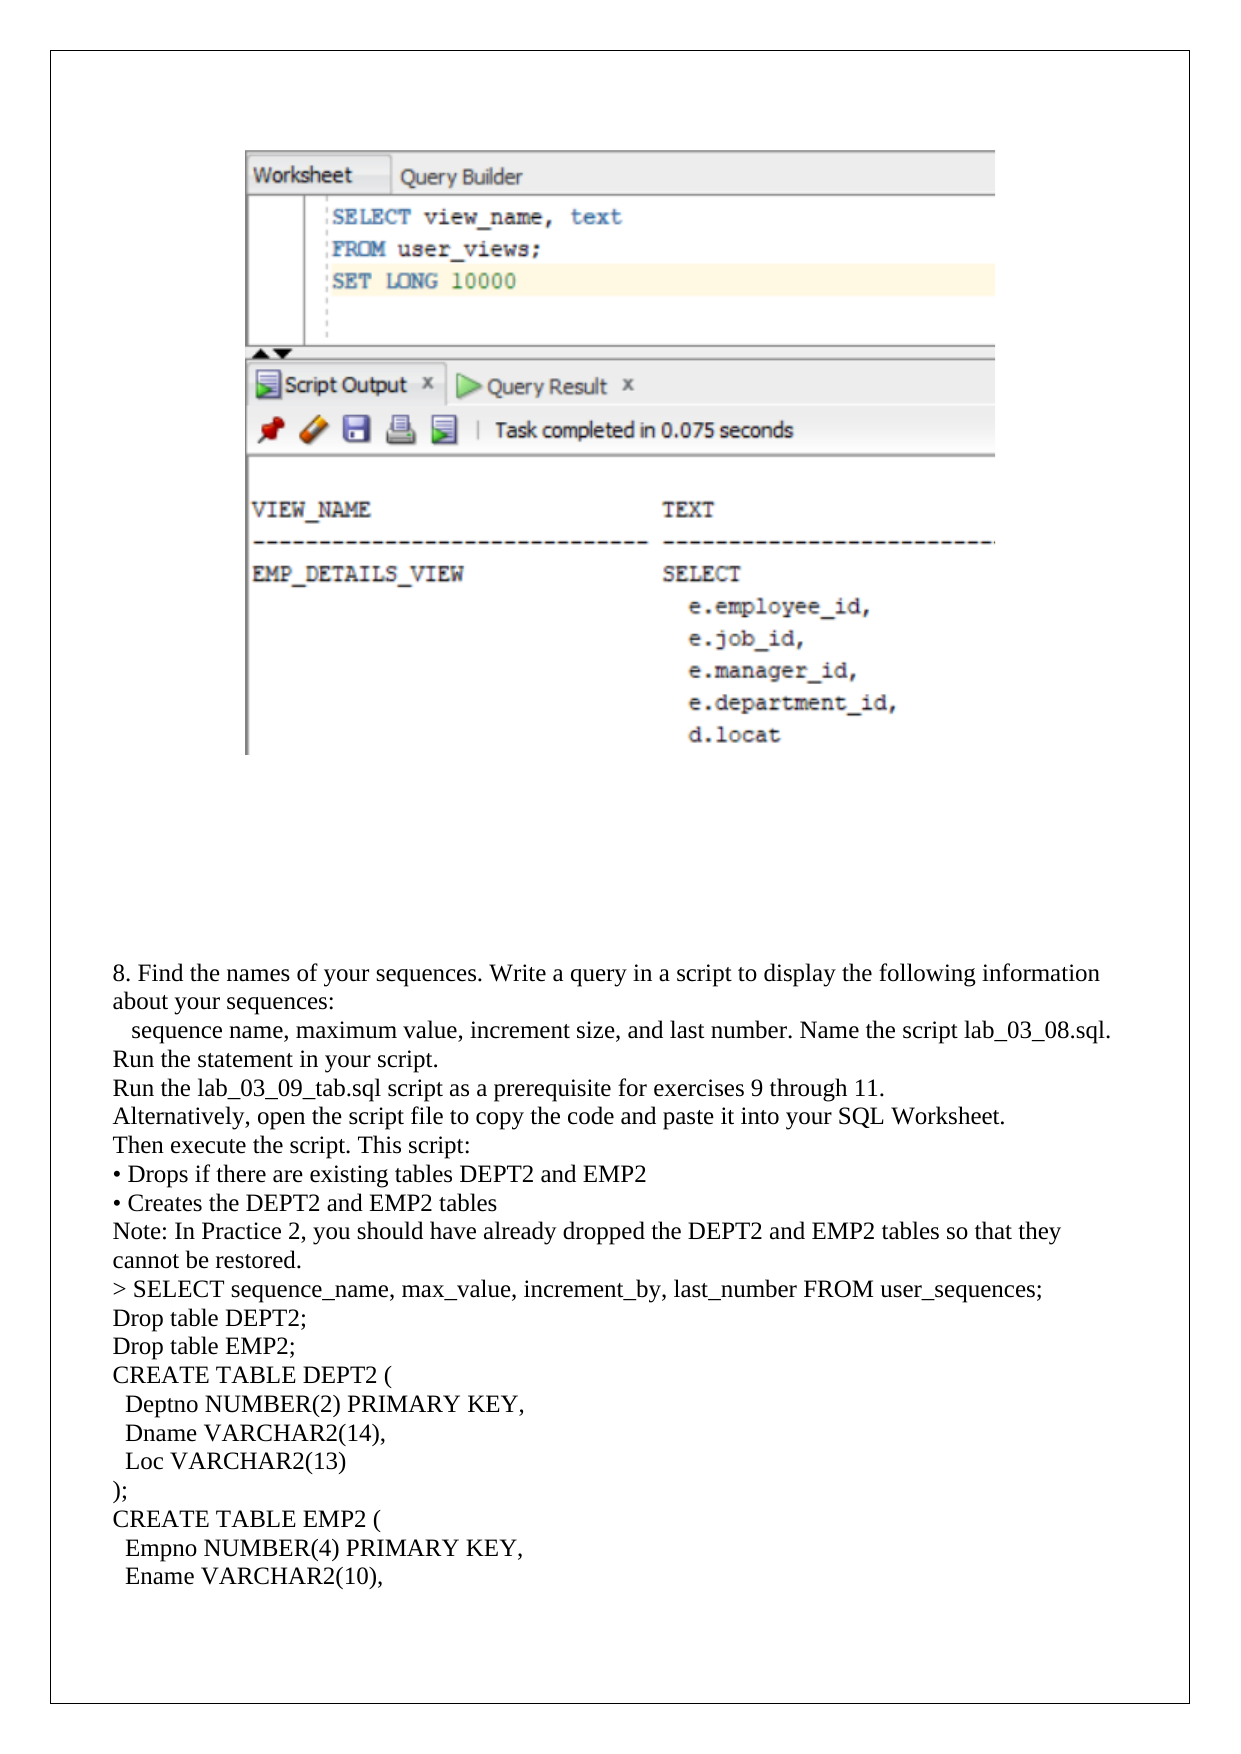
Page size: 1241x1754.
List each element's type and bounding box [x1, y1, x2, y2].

text [112, 958, 1128, 1590]
